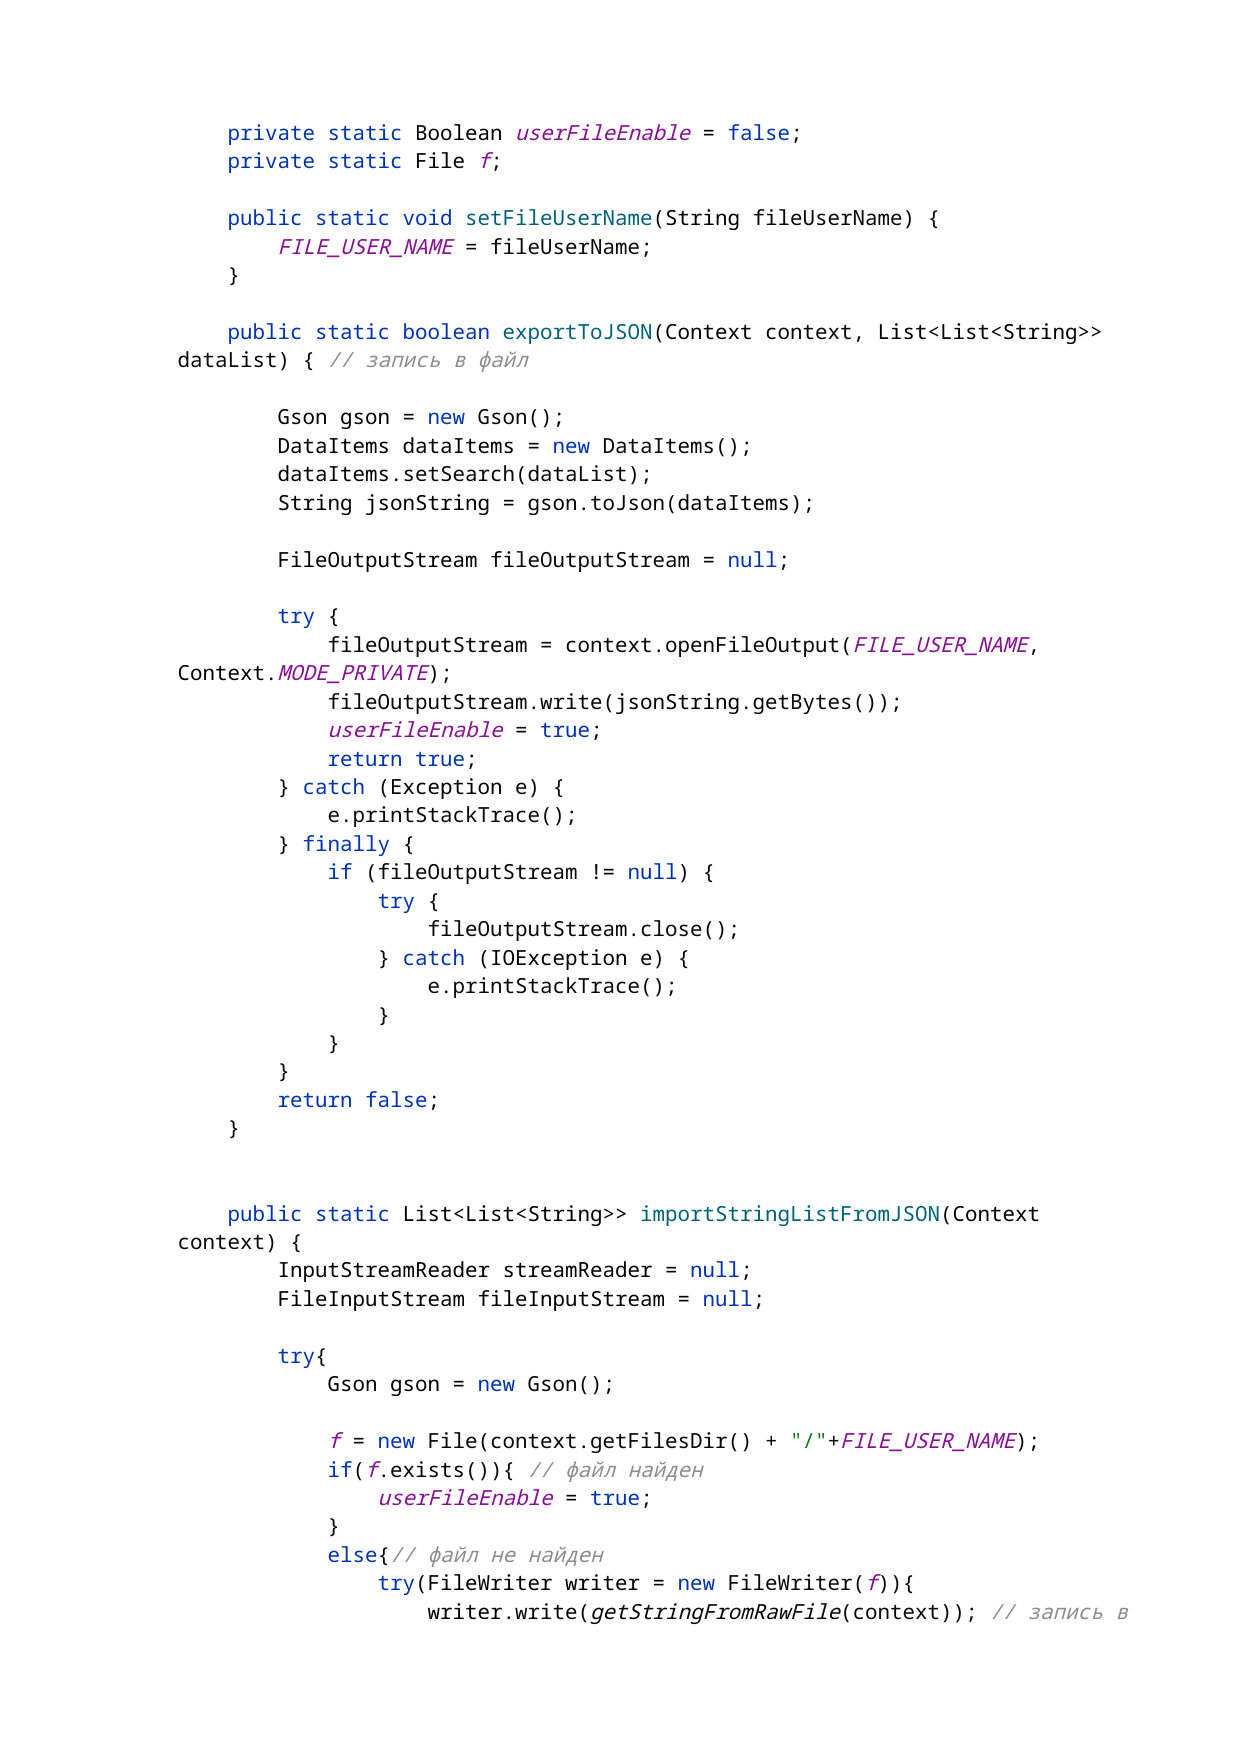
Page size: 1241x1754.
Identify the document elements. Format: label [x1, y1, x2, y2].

text [177, 118, 1152, 1625]
